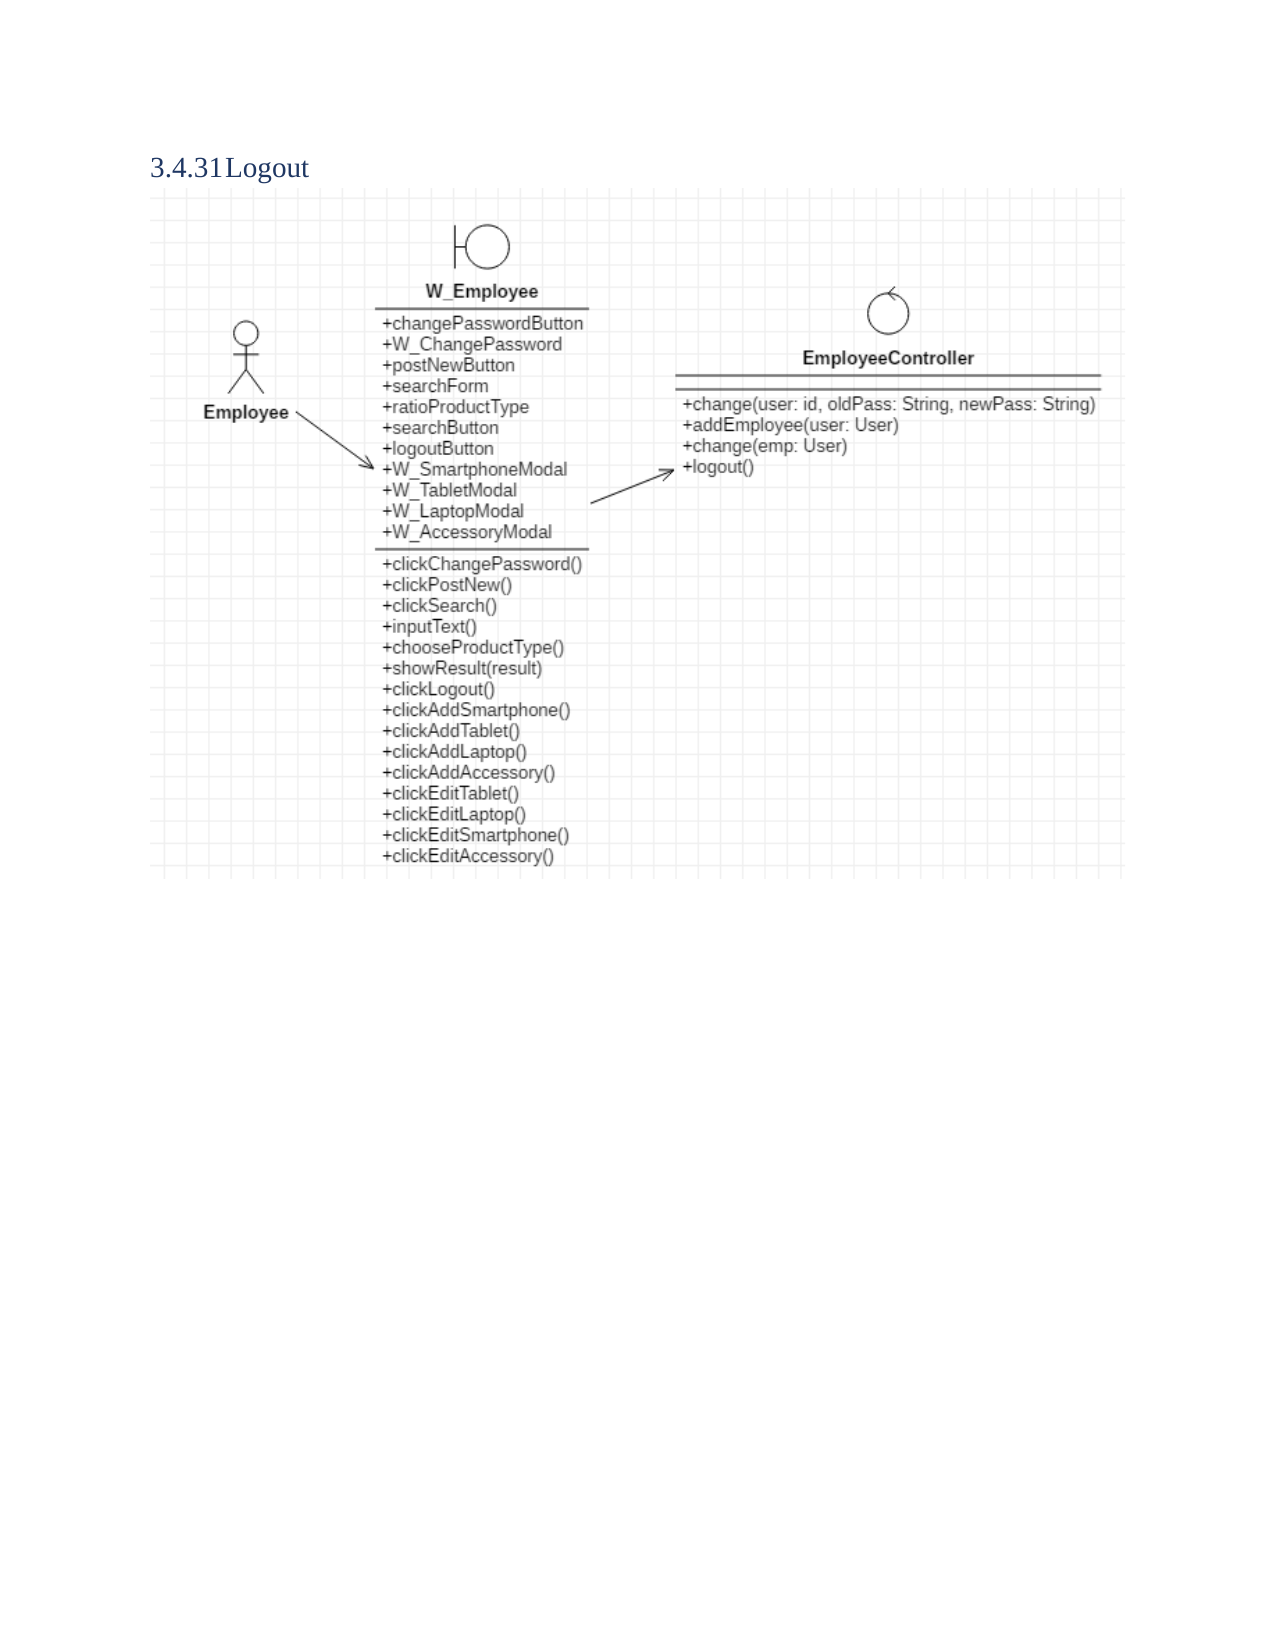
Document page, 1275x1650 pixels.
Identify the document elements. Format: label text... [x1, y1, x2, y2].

subtitle Logout [150, 150, 1125, 183]
picture [150, 188, 1125, 879]
